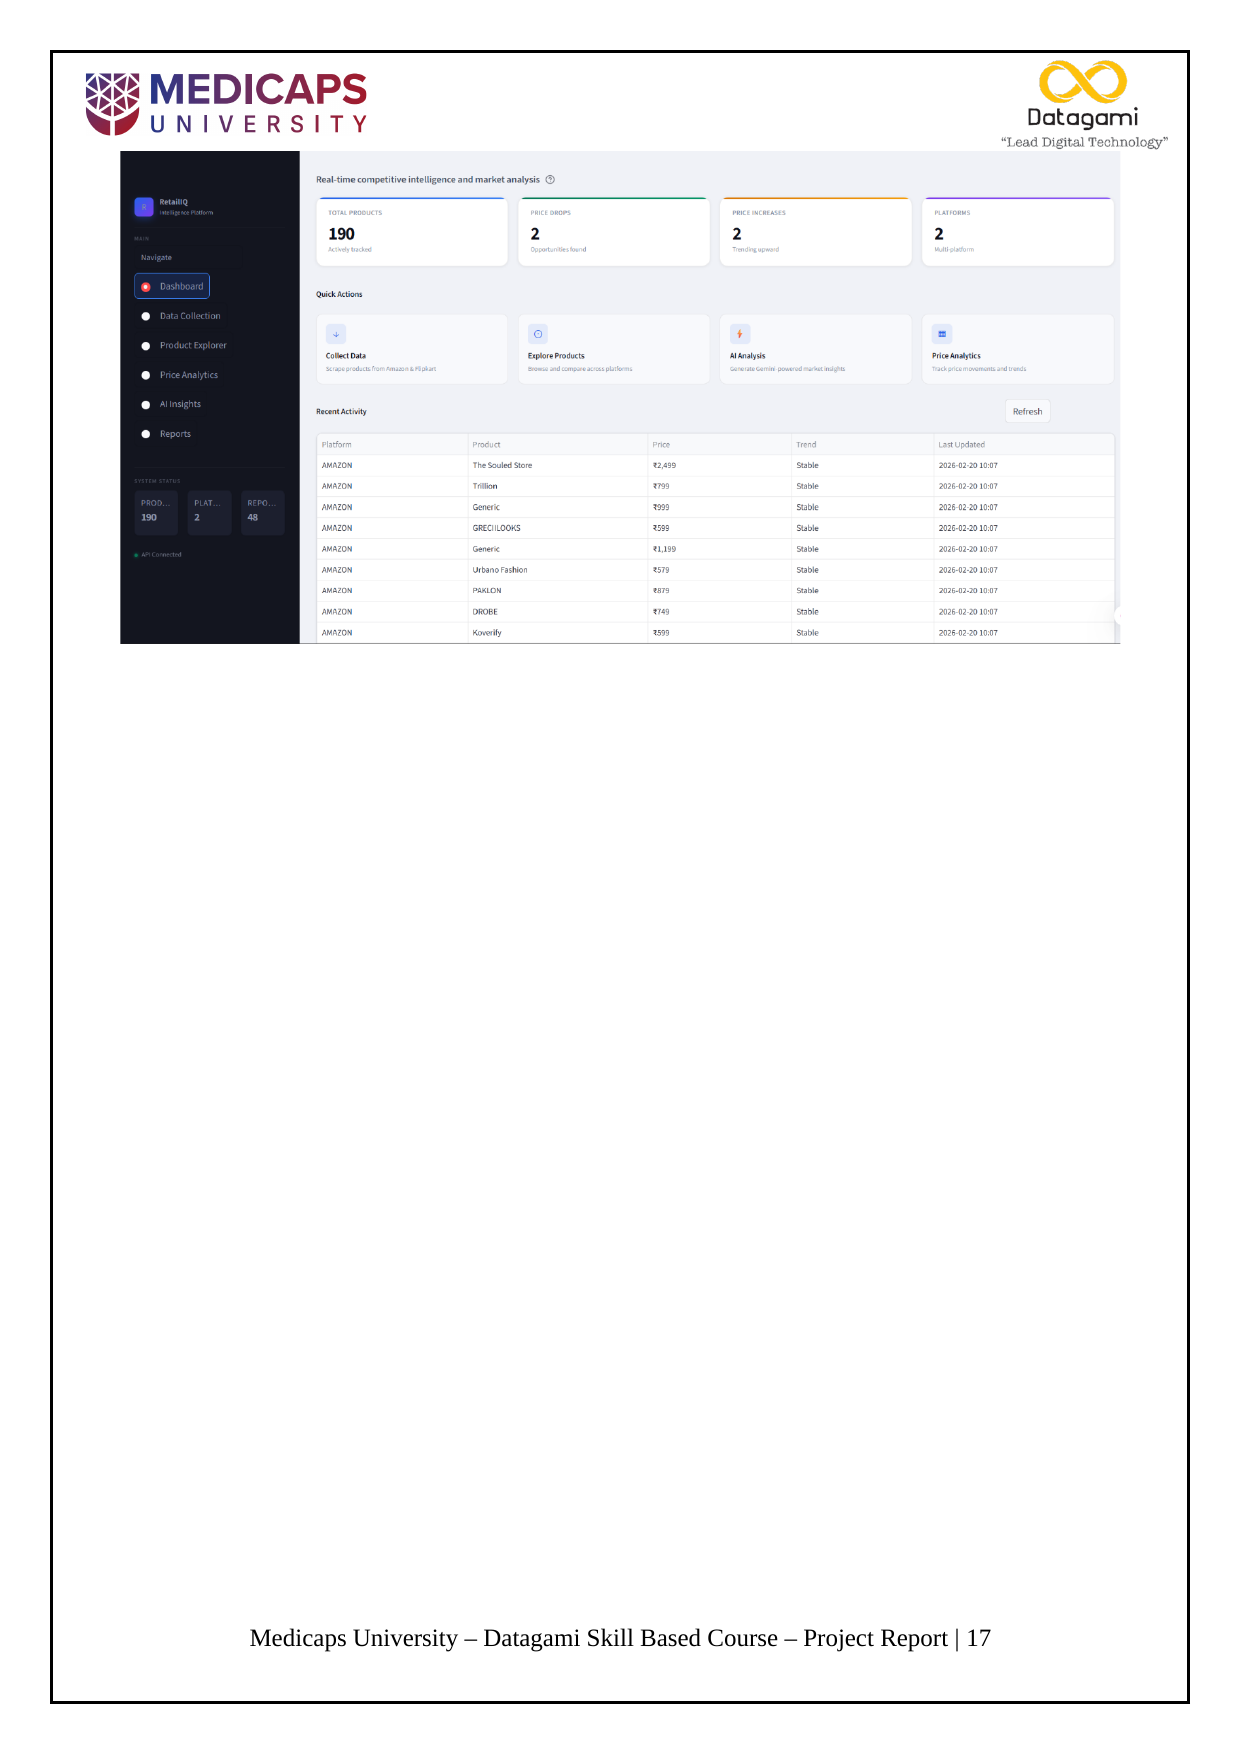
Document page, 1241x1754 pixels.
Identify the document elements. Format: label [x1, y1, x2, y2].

picture [120, 53, 1180, 644]
picture [85, 73, 367, 136]
